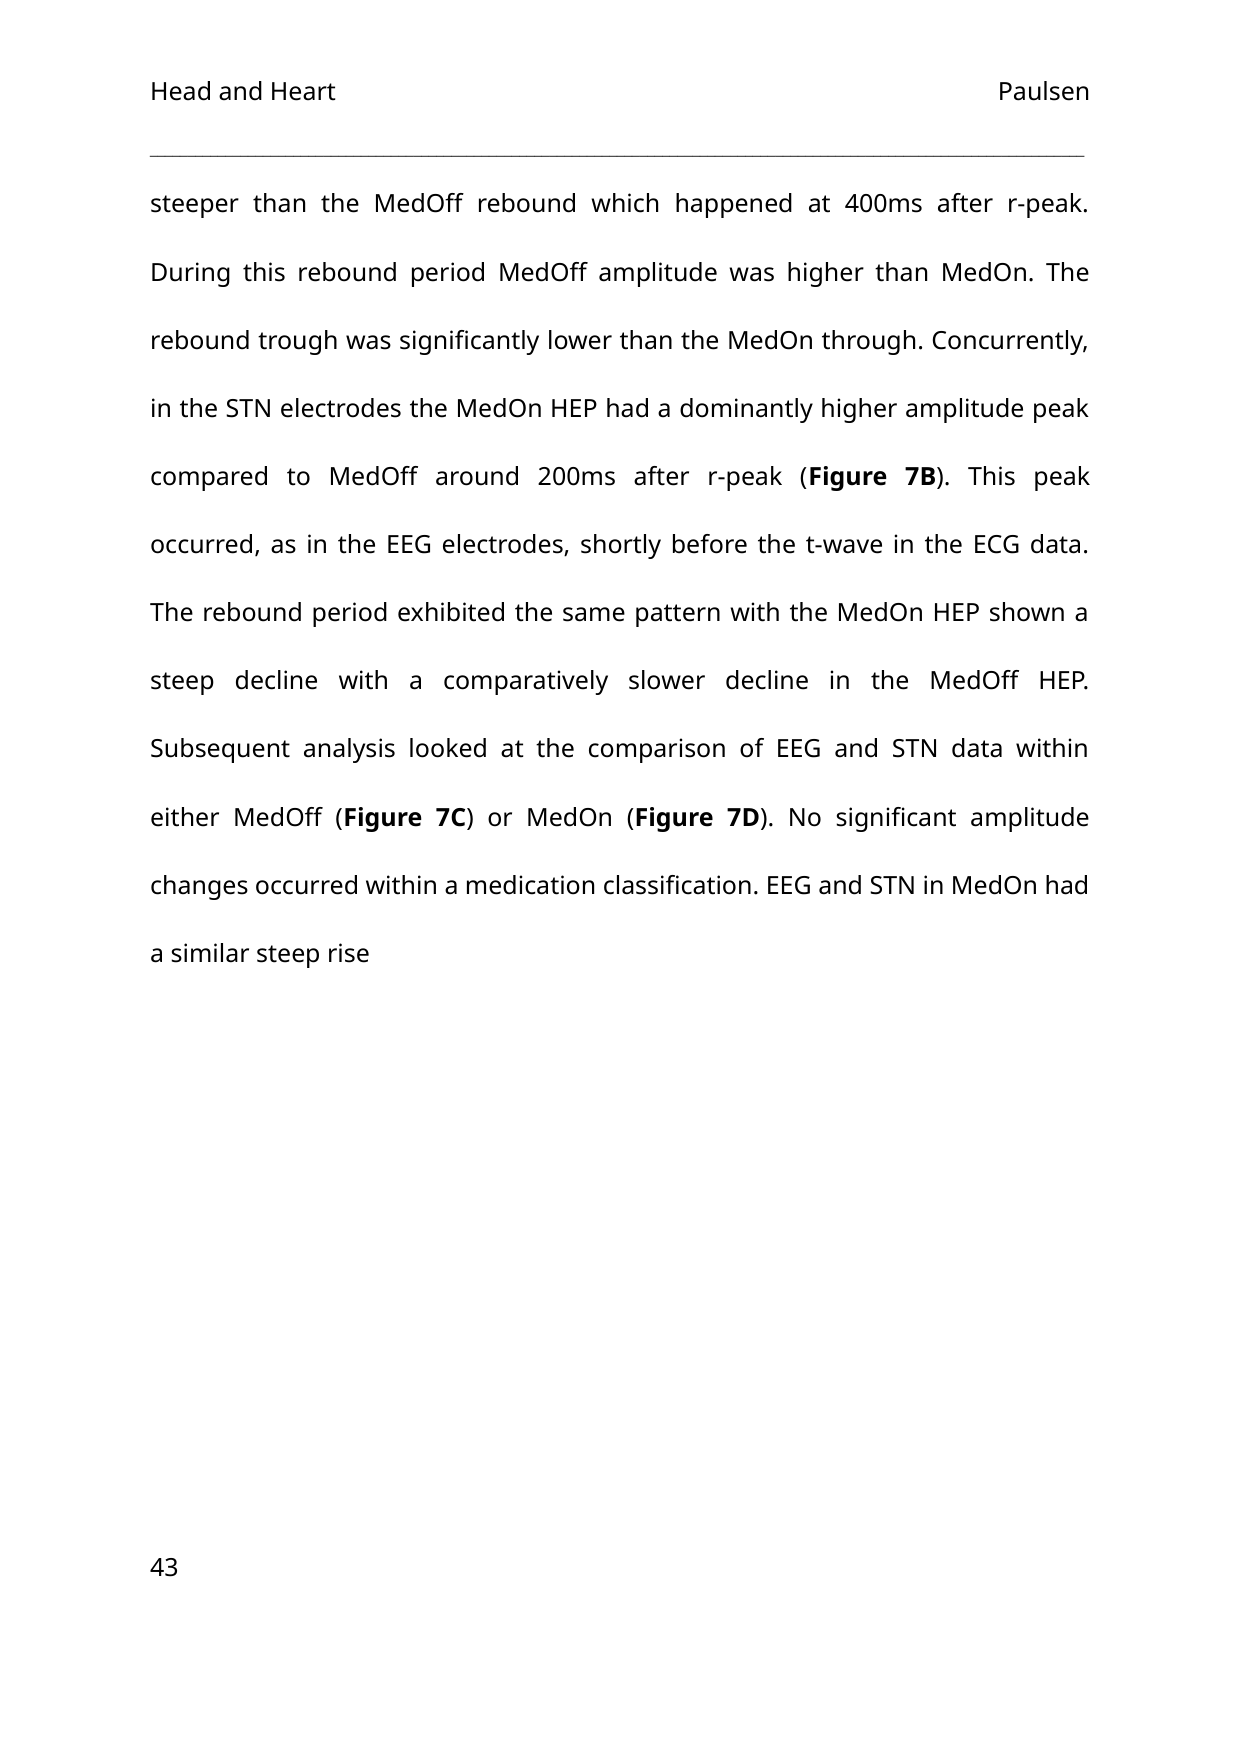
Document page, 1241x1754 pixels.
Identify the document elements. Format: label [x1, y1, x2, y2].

text [150, 186, 1090, 969]
